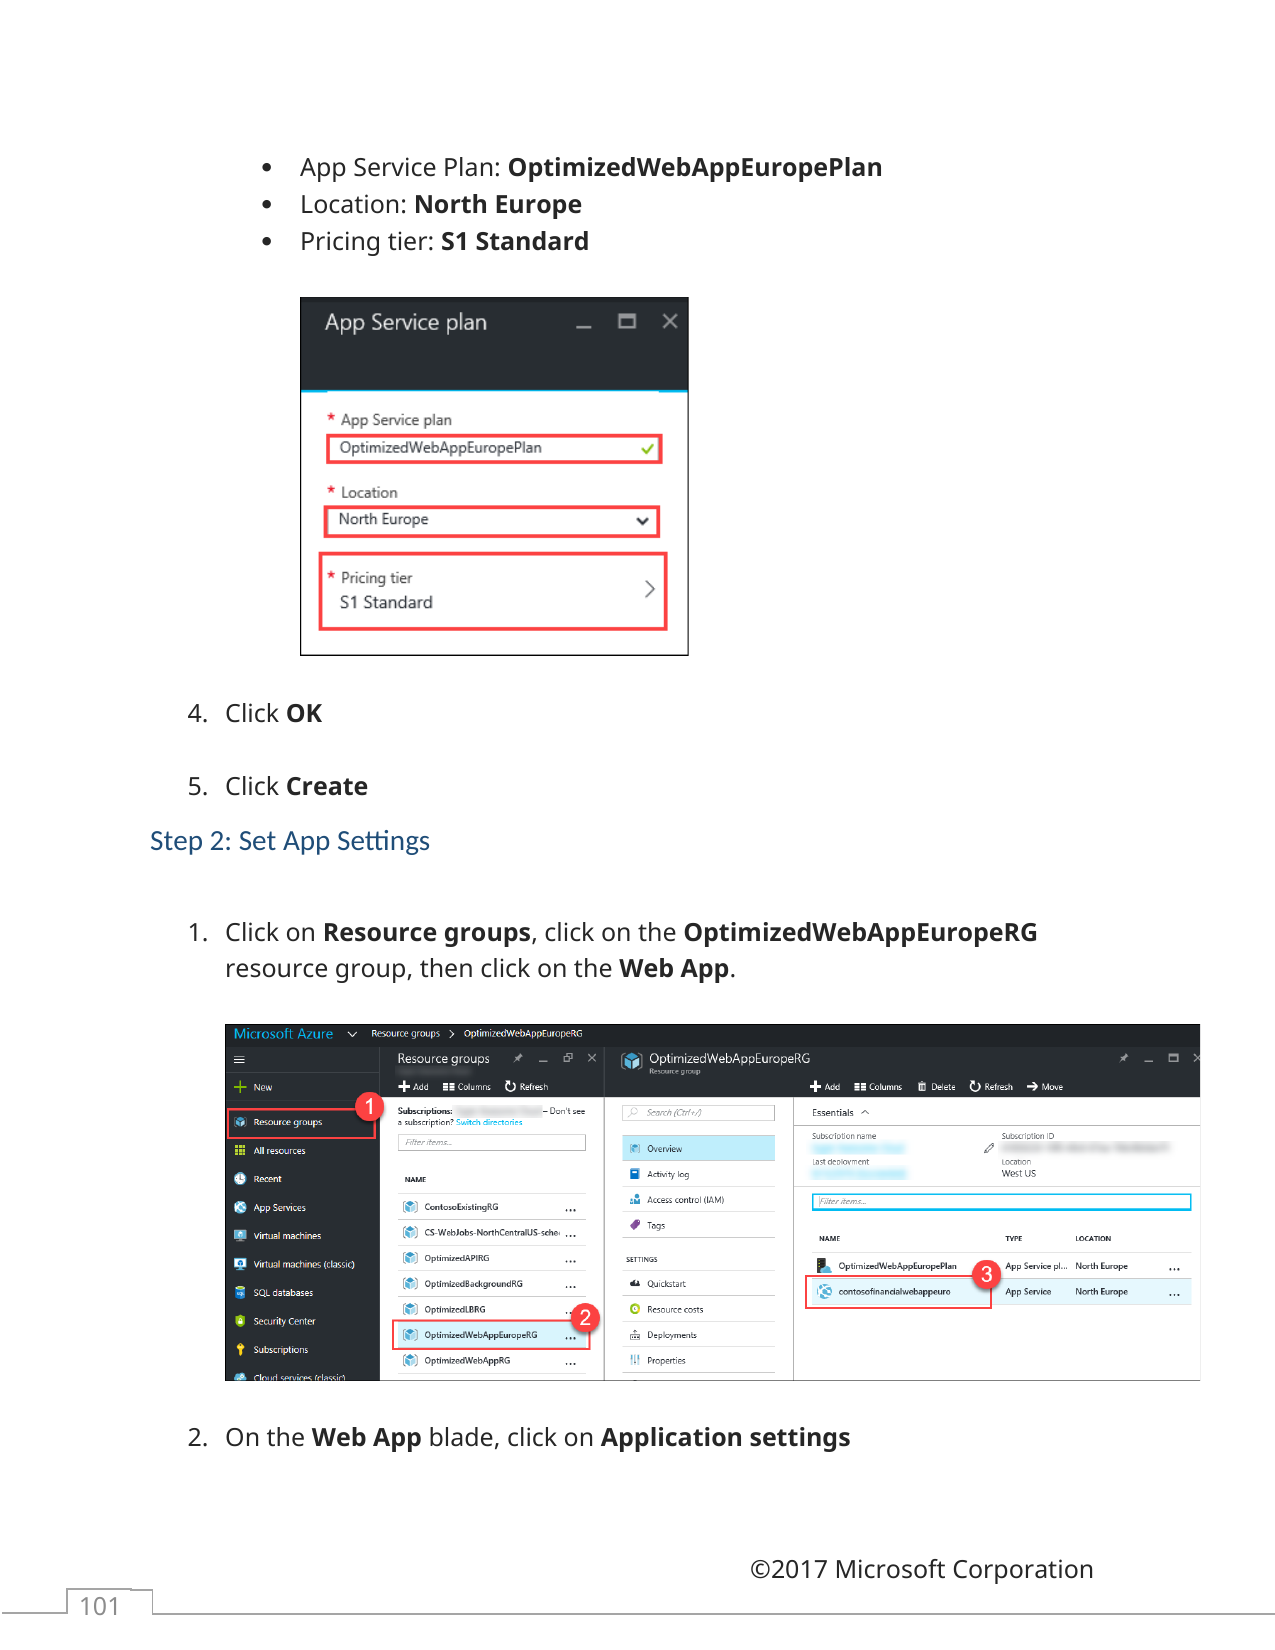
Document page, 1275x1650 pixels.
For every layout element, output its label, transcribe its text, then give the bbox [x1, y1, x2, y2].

picture [300, 297, 689, 389]
list Click OK [187, 695, 1125, 766]
list Click Create [187, 769, 1125, 803]
list Location: North Europe [262, 187, 1125, 221]
subtitle Step 2: Set App Settings [150, 822, 1125, 858]
list App Service Plan: OptimizedWebAppEuropePlan [262, 150, 1125, 184]
picture [225, 1024, 1200, 1381]
picture [300, 392, 689, 656]
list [187, 1420, 1125, 1491]
